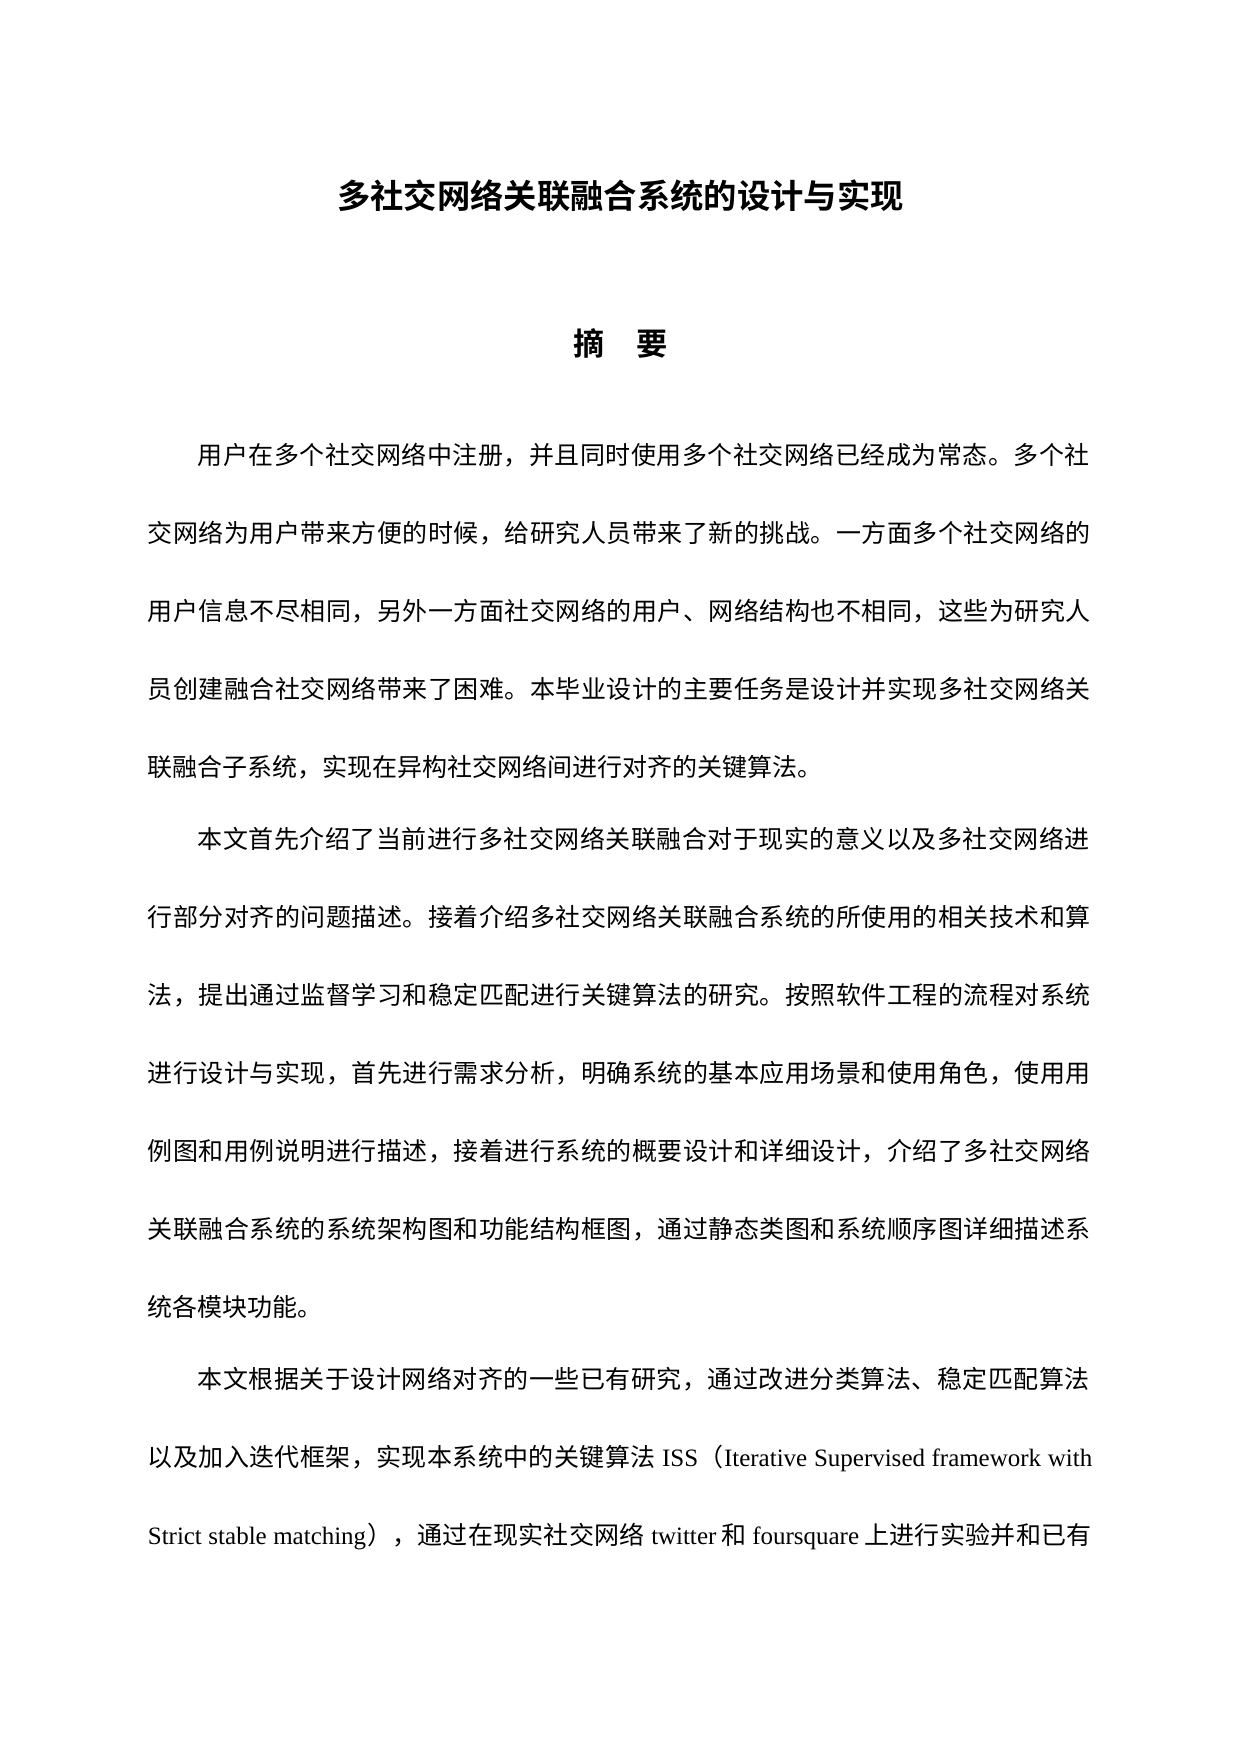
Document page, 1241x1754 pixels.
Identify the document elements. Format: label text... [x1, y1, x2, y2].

text 多社交网络关联融合系统的设计与实现 [148, 162, 1092, 227]
text 本文首先介绍了当前进行多社交网络关联融合对于现实的意义以及多社交网络进行部分对齐的问题描述。接着介绍多社交网络关联融合系统的所使用的相关技术和算法，提出通过监督学习和稳定匹配进行关键算法的研究。按照软件工程的流程对系统进行设计与实现，首先进行需求分析，明确系统的基本应用场景和使用角色，使用用例图和用例说明进行描述，接着进行系统的概要设计和详细设计，介绍了多社交网络关联融合系统的系统架构图和功能结构框图，通过静态类图和系统顺序图详细描述系统各模块功能。 [148, 805, 1092, 1338]
text 用户在多个社交网络中注册，并且同时使用多个社交网络已经成为常态。多个社交网络为用户带来方便的时候，给研究人员带来了新的挑战。一方面多个社交网络的用户信息不尽相同，另外一方面社交网络的用户、网络结构也不相同，这些为研究人员创建融合社交网络带来了困难。本毕业设计的主要任务是设计并实现多社交网络关联融合子系统，实现在异构社交网络间进行对齐的关键算法。 [148, 421, 1092, 798]
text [148, 1345, 1092, 1566]
text 摘 要 [148, 309, 1092, 374]
